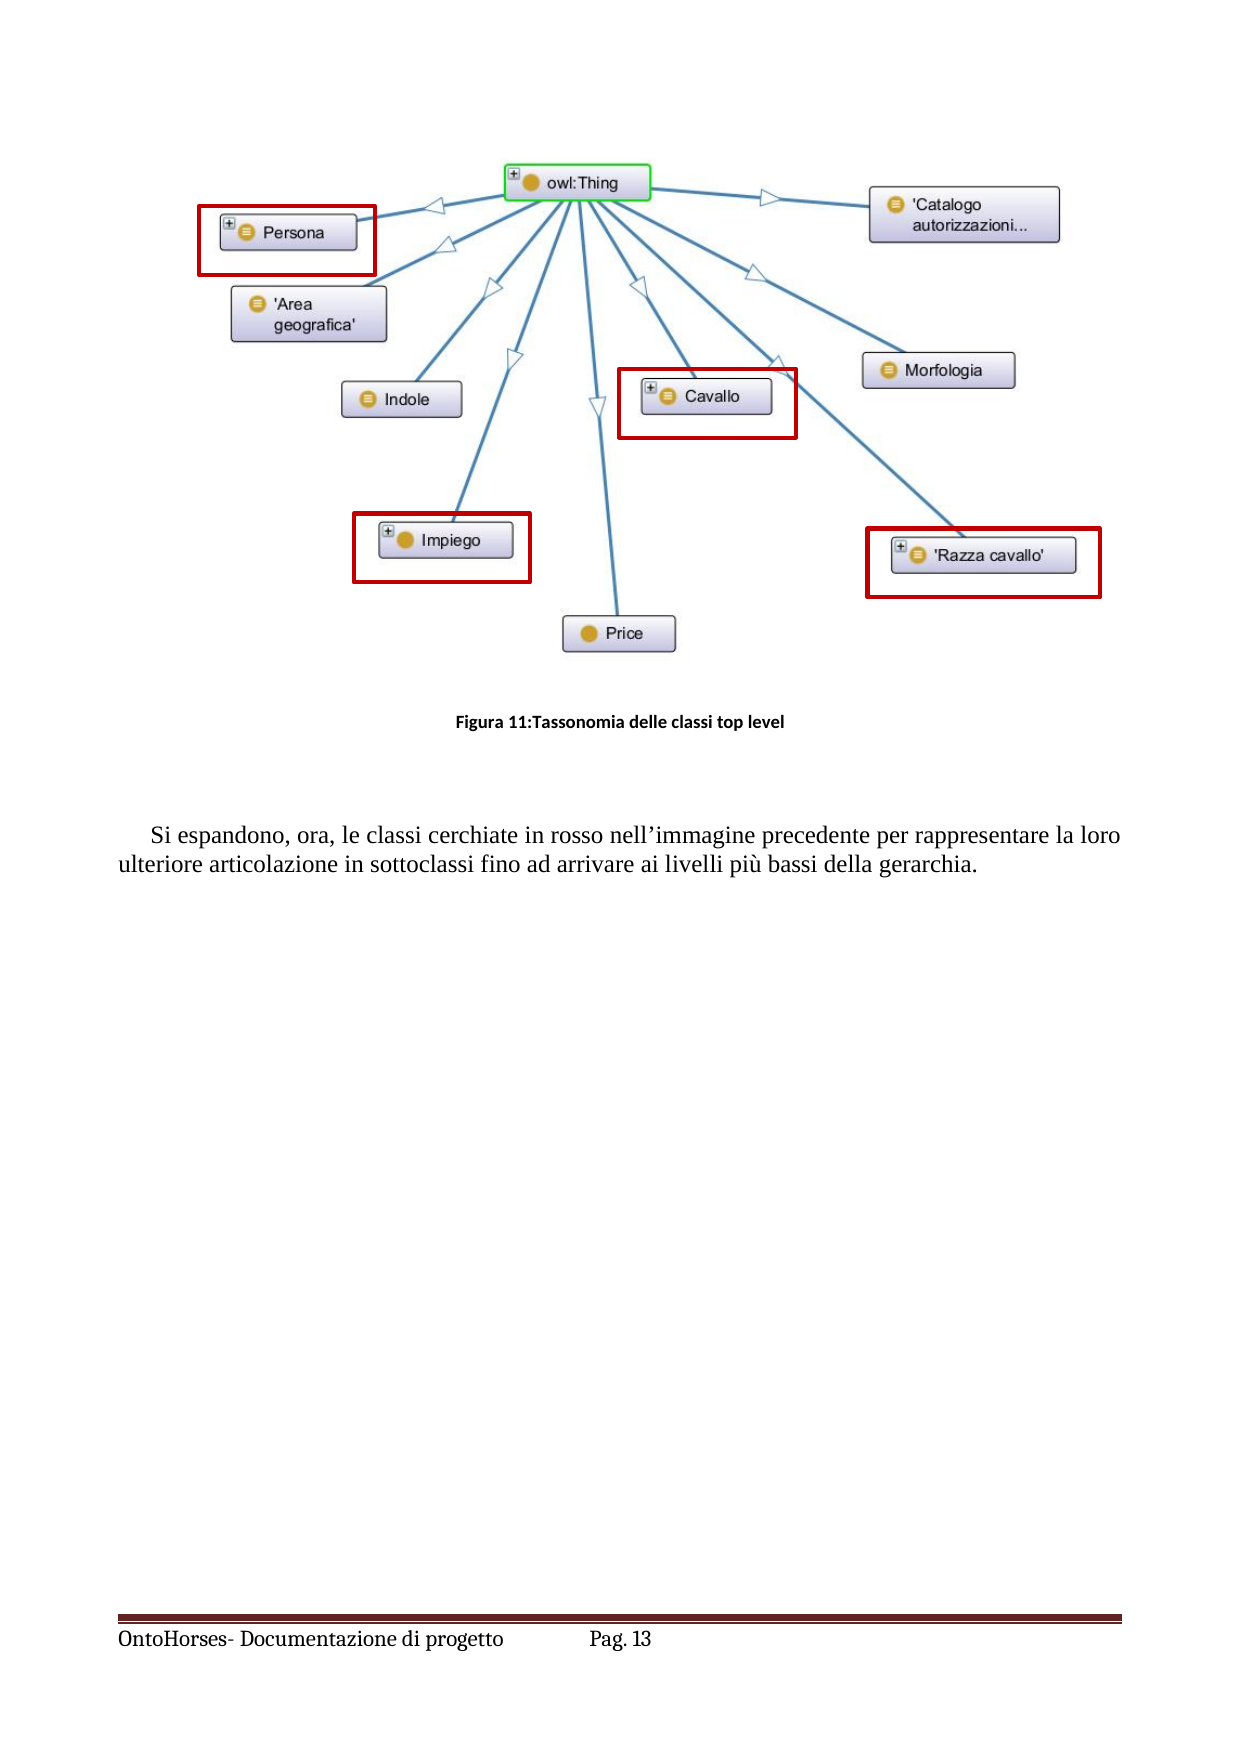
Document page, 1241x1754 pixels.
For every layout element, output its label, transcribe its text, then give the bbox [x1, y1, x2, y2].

text Si espandono, ora, le classi cerchiate in rosso nell’immagine precedente per rappresentare la loro ulteriore articolazione in sottoclassi fino ad arrivare ai livelli più bassi della gerarchia. [118, 821, 1122, 878]
text Figura 11:Tassonomia delle classi top level [118, 711, 1122, 733]
picture [118, 147, 1123, 682]
